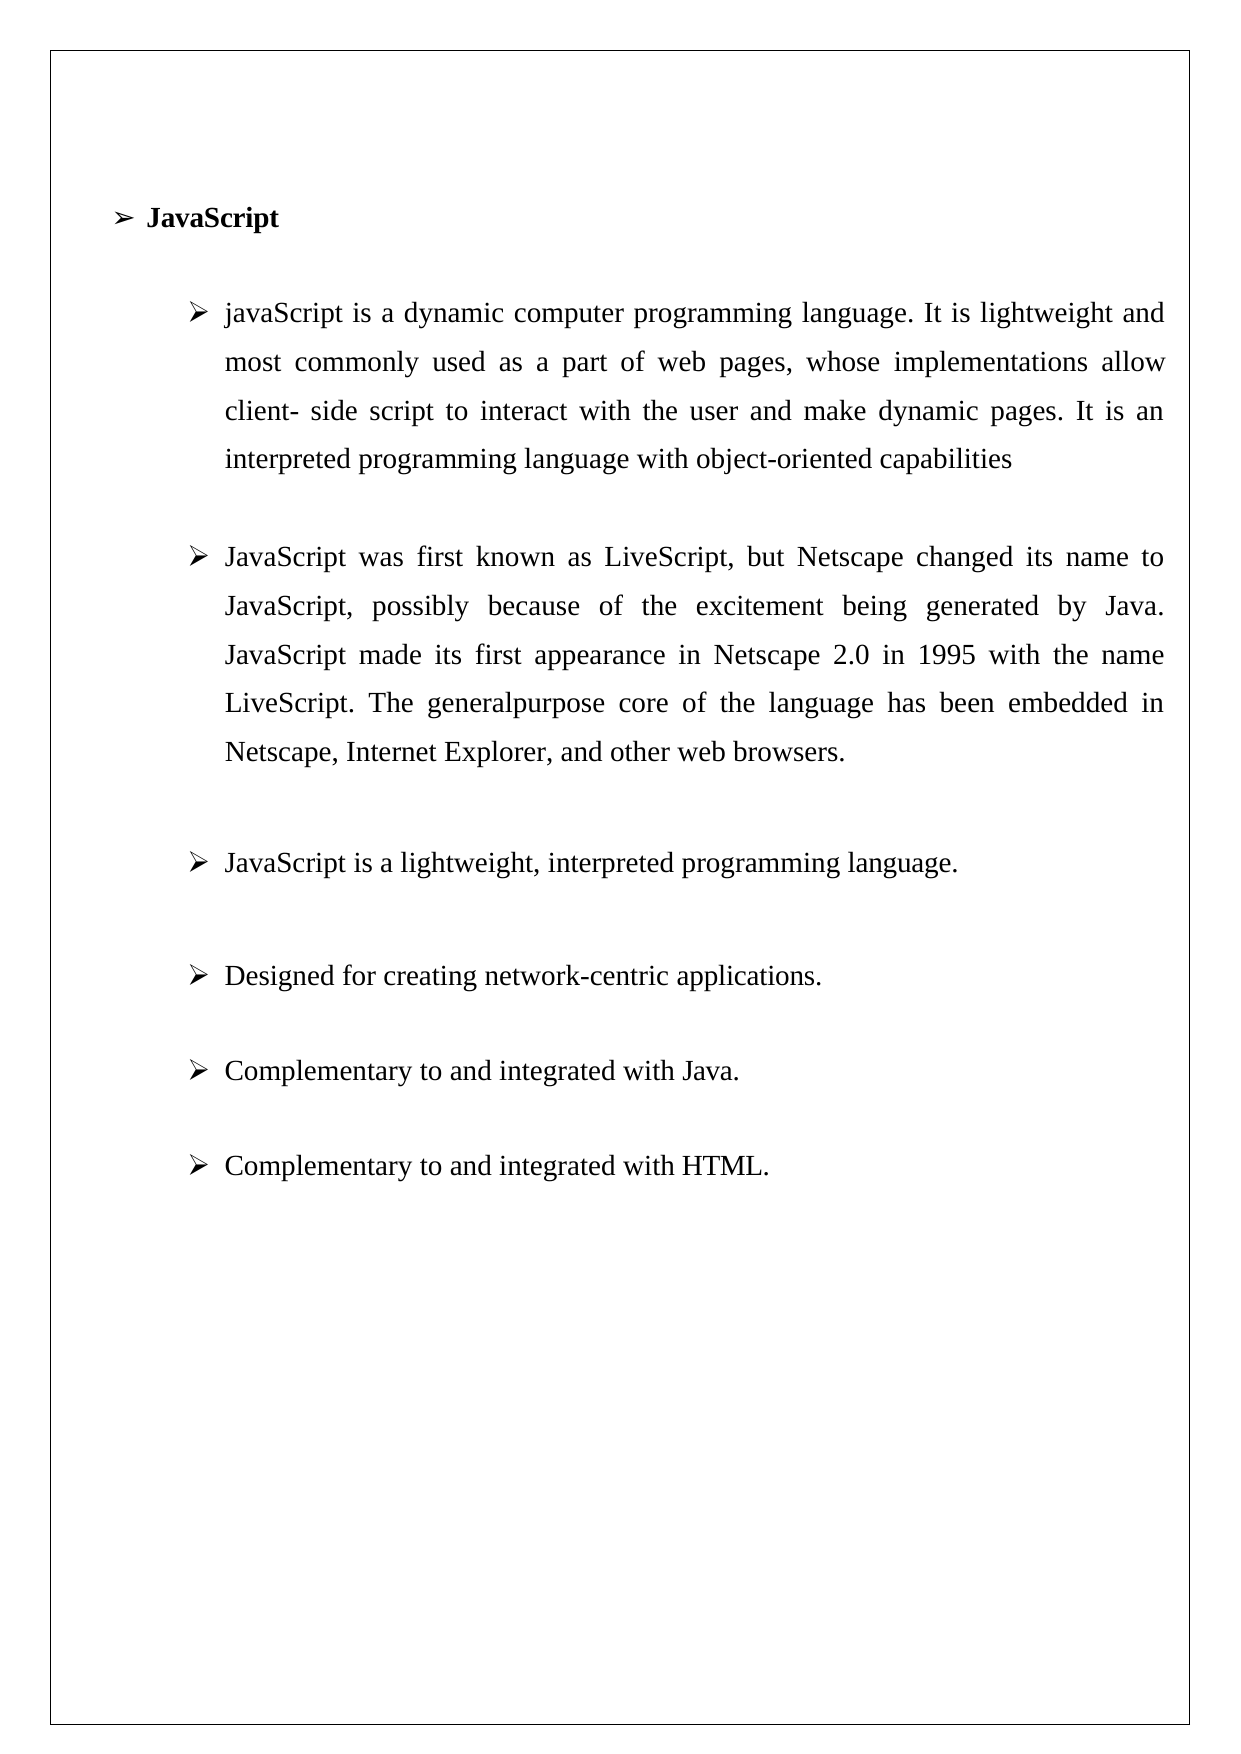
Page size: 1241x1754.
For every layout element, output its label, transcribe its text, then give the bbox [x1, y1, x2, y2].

list JavaScript [111, 196, 1181, 236]
list JavaScript is a lightweight, interpreted programming language. [187, 846, 1181, 879]
list Complementary to and integrated with Java. [187, 1053, 1181, 1086]
list Designed for creating network-centric applications. [187, 958, 1181, 992]
list JavaScript was first known as LiveScript, but Netscape changed its name to JavaScript, possibly because of the excitement being generated by Java. JavaScript made its first appearance in Netscape 2.0 in 1995 with the name LiveScript. The generalpurpose core of the language has been embedded in Netscape, Internet Explorer, and other web browsers. [187, 539, 1165, 767]
list Complementary to and integrated with HTML. [187, 1148, 1181, 1181]
list javaScript is a dynamic computer programming language. It is lightweight and most commonly used as a part of web pages, whose implementations allow client- side script to interact with the user and make dynamic pages. It is an interpreted programming language with object-oriented capabilities [187, 296, 1166, 475]
